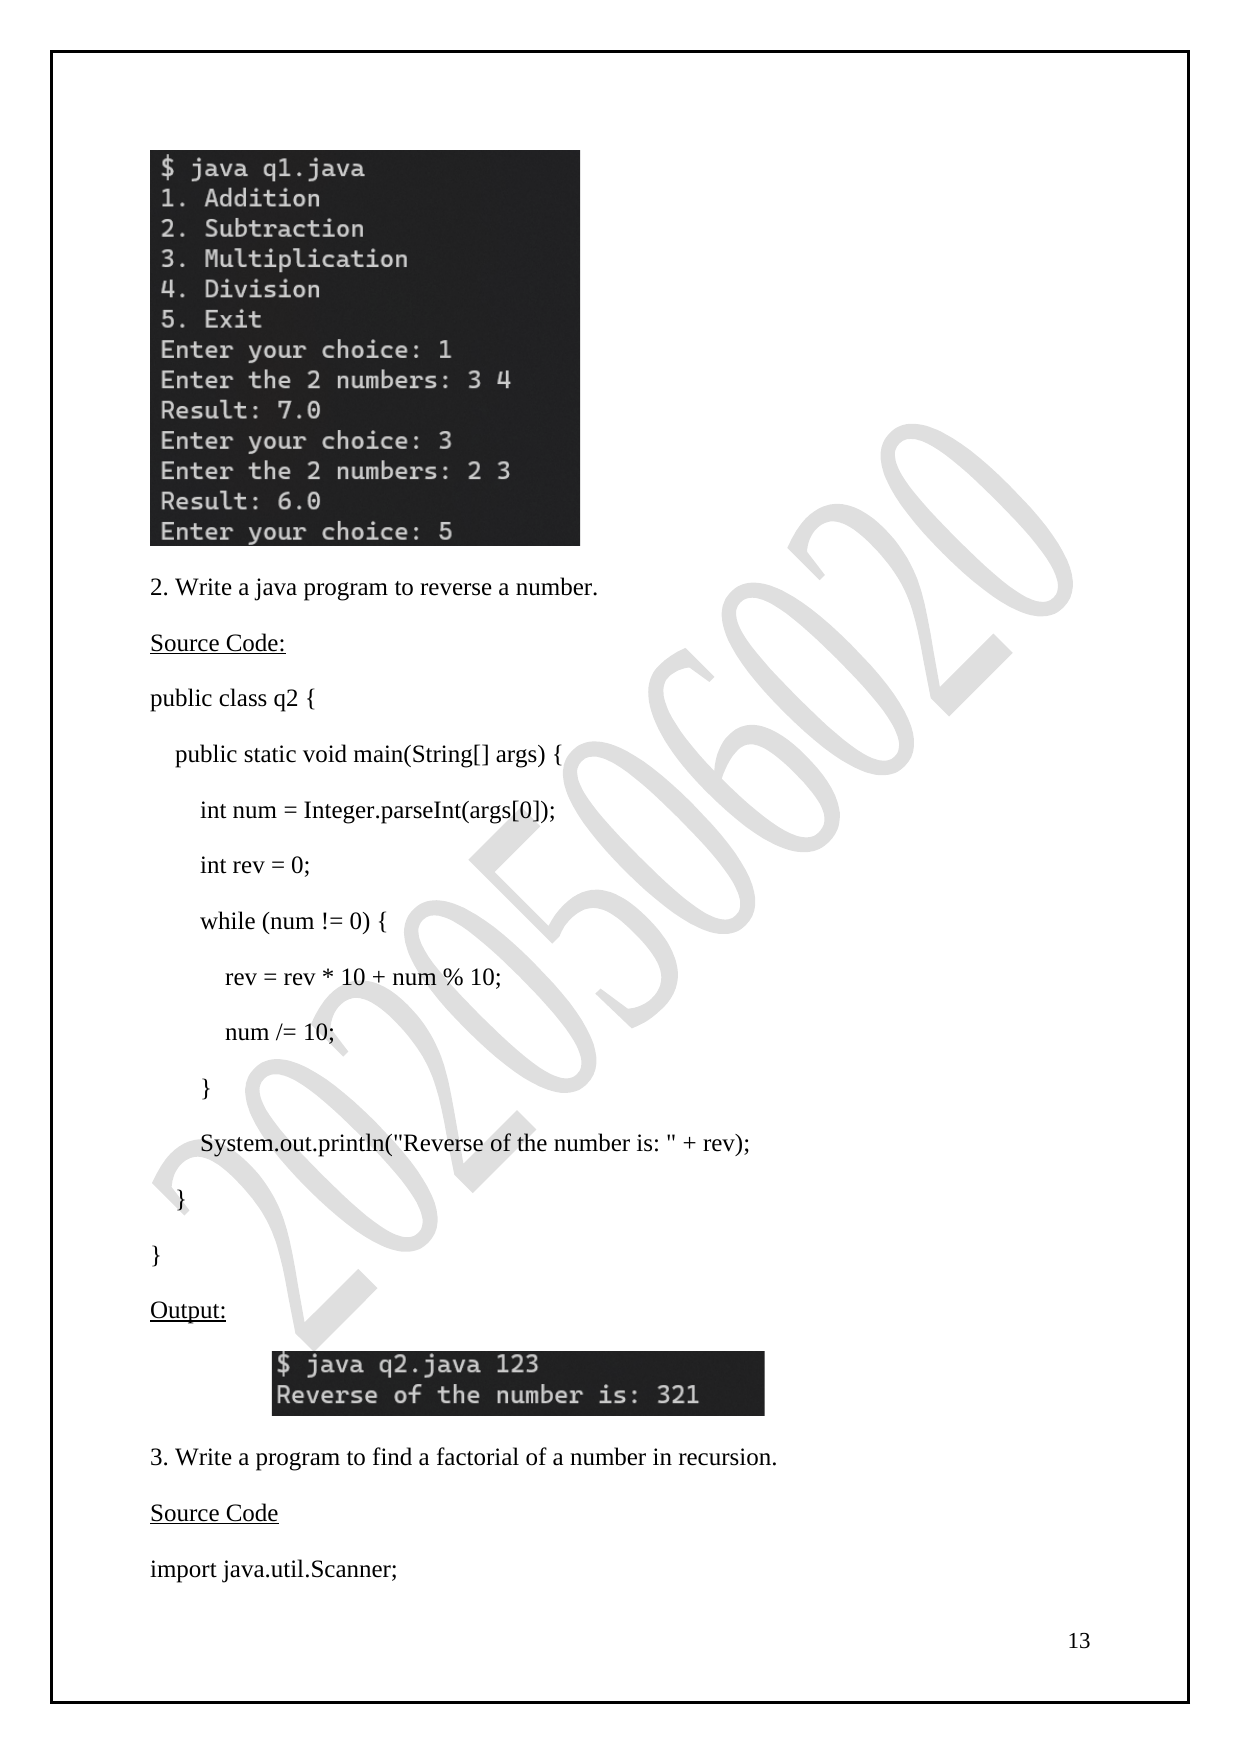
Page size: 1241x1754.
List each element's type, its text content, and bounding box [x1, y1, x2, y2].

text } [150, 1240, 1090, 1268]
text } [150, 1184, 1090, 1213]
text 3. Write a program to find a factorial of a number in recursion. [150, 1442, 1090, 1471]
text 2. Write a java program to reverse a number. [150, 572, 1090, 601]
text Source Code: [150, 628, 1090, 657]
text rev = rev * 10 + num % 10; [150, 962, 1090, 990]
text public class q2 { [150, 683, 1090, 712]
text while (num != 0) { [150, 906, 1090, 935]
text int rev = 0; [150, 850, 1090, 879]
text num /= 10; [150, 1017, 1090, 1046]
picture [150, 150, 581, 546]
text Source Code [150, 1498, 1090, 1527]
picture [271, 1351, 765, 1416]
text public static void main(String[] args) { [150, 739, 1090, 768]
text int num = Integer.parseInt(args[0]); [150, 795, 1090, 823]
text } [150, 1073, 1090, 1102]
text import java.util.Scanner; [150, 1554, 1090, 1582]
text System.out.println("Reverse of the number is: " + rev); [150, 1128, 1090, 1157]
text Output: [150, 1295, 1090, 1324]
